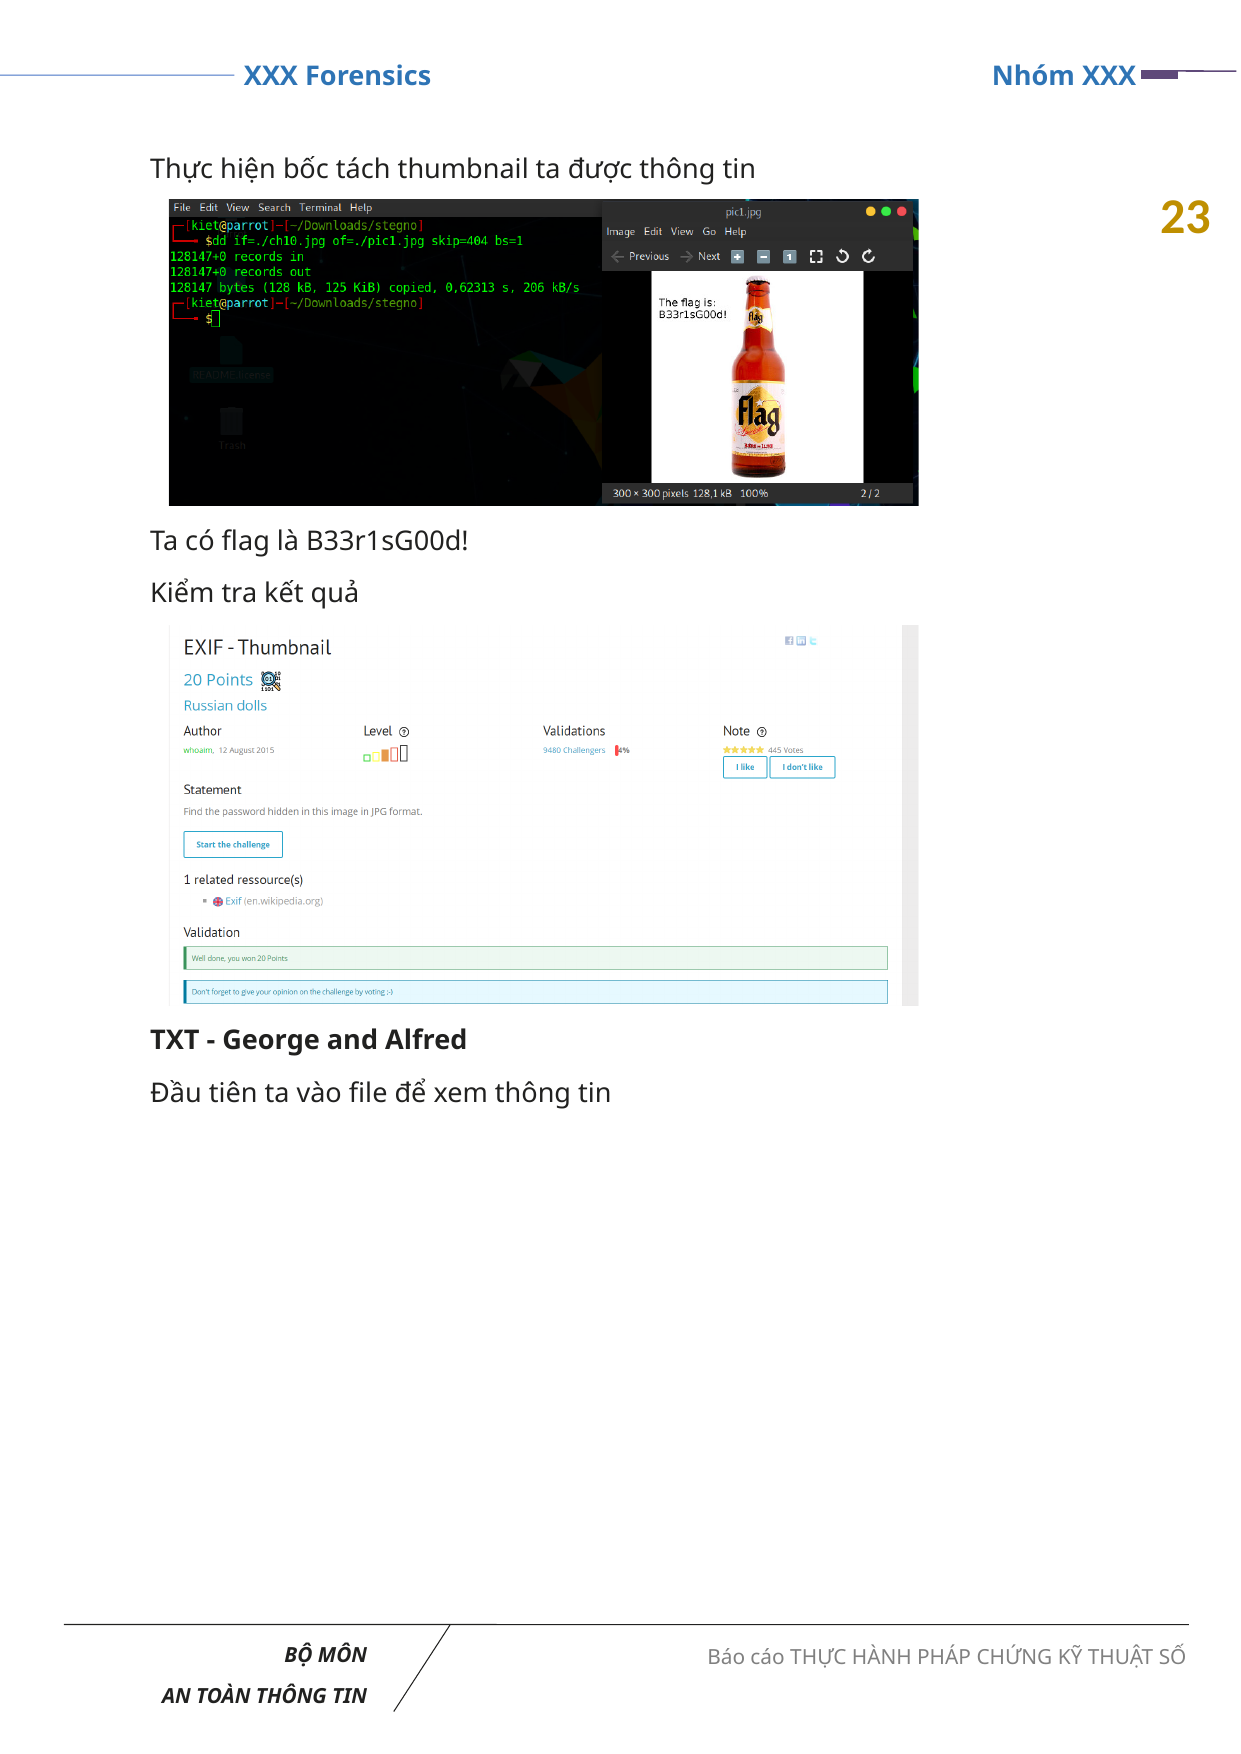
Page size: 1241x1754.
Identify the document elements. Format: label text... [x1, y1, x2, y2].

text TXT - George and Alfred [150, 1021, 1153, 1058]
text Kiểm tra kết quả [150, 573, 1153, 610]
text Đầu tiên ta vào file để xem thông tin [150, 1073, 1153, 1110]
text Ta có flag là B33r1sG00d! [150, 521, 1153, 558]
text Thực hiện bốc tách thumbnail ta được thông tin [150, 150, 1153, 187]
